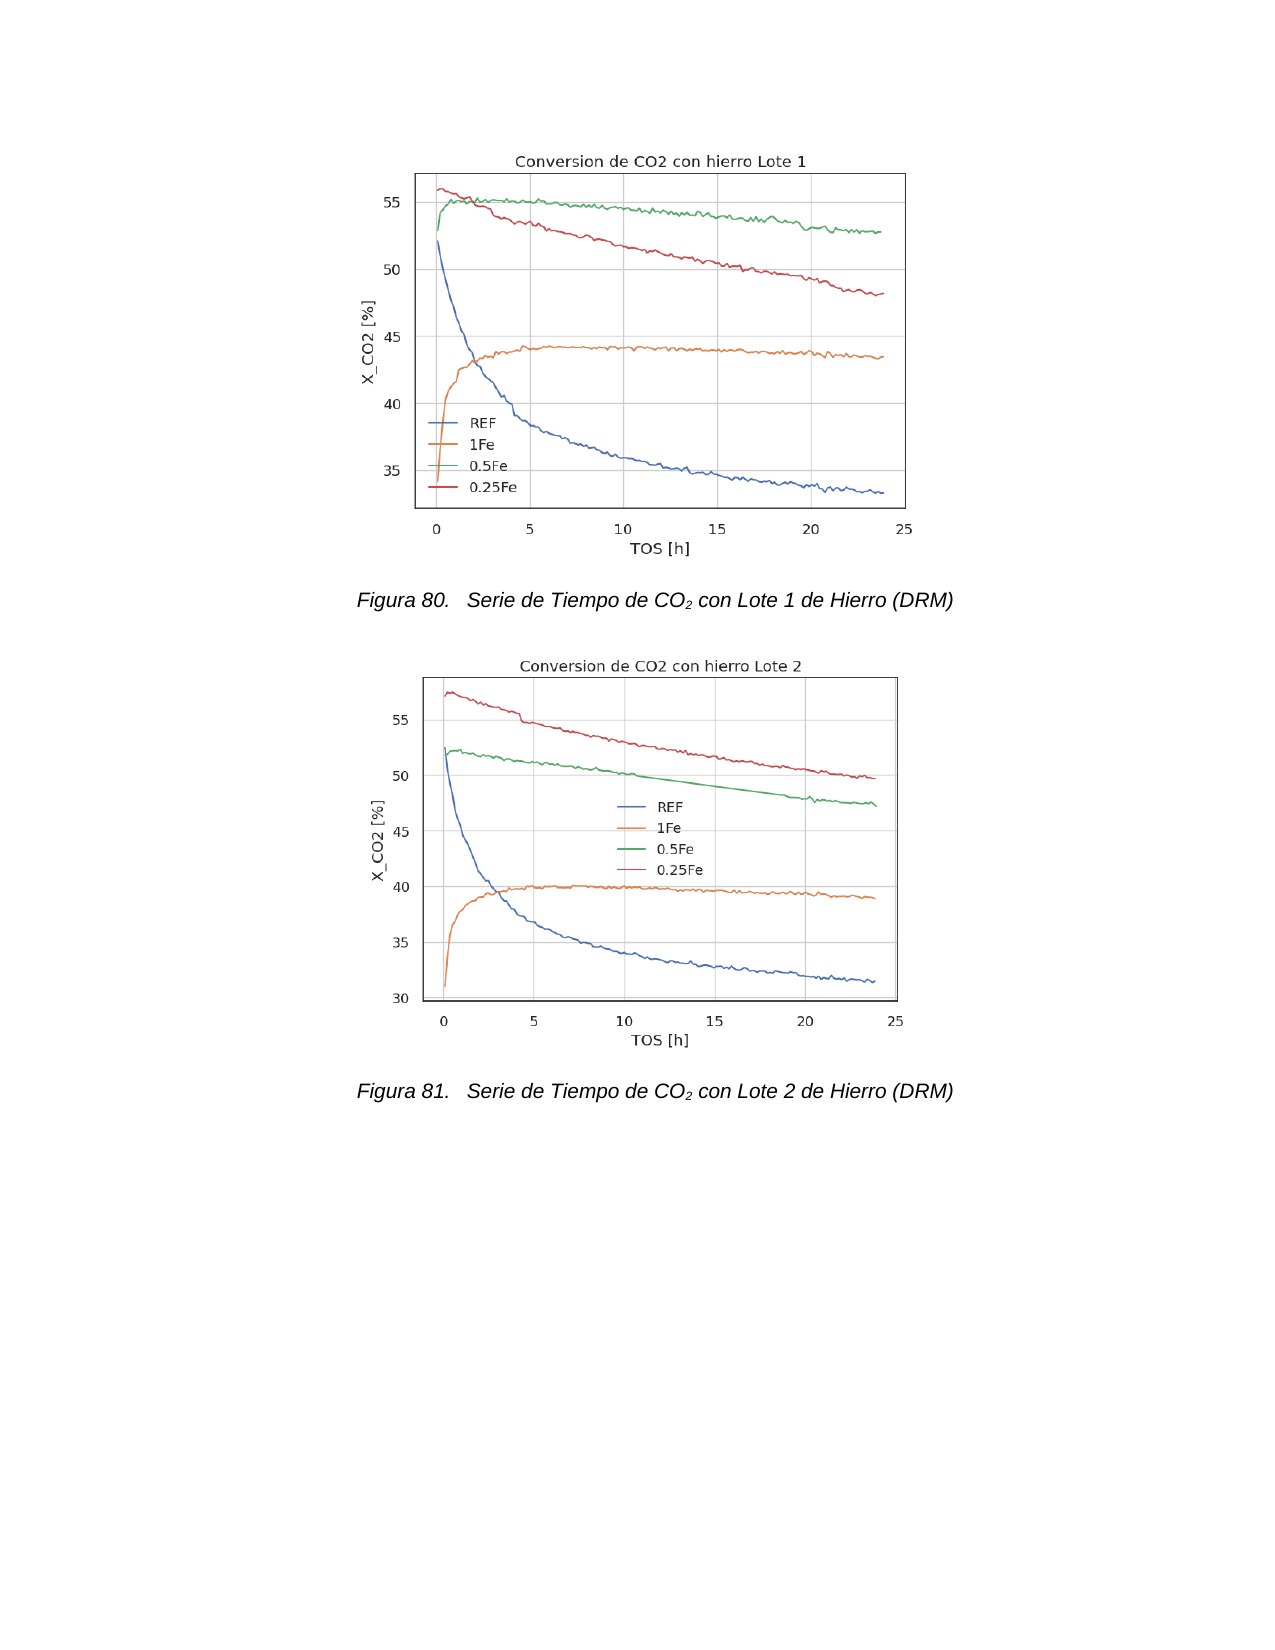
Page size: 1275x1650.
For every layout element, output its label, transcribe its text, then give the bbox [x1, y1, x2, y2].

text Serie de Tiempo de CO2 con Lote 2 de Hierro (DRM) [215, 1079, 1098, 1103]
picture [354, 147, 921, 564]
picture [364, 652, 911, 1055]
text Serie de Tiempo de CO2 con Lote 1 de Hierro (DRM) [215, 588, 1098, 612]
